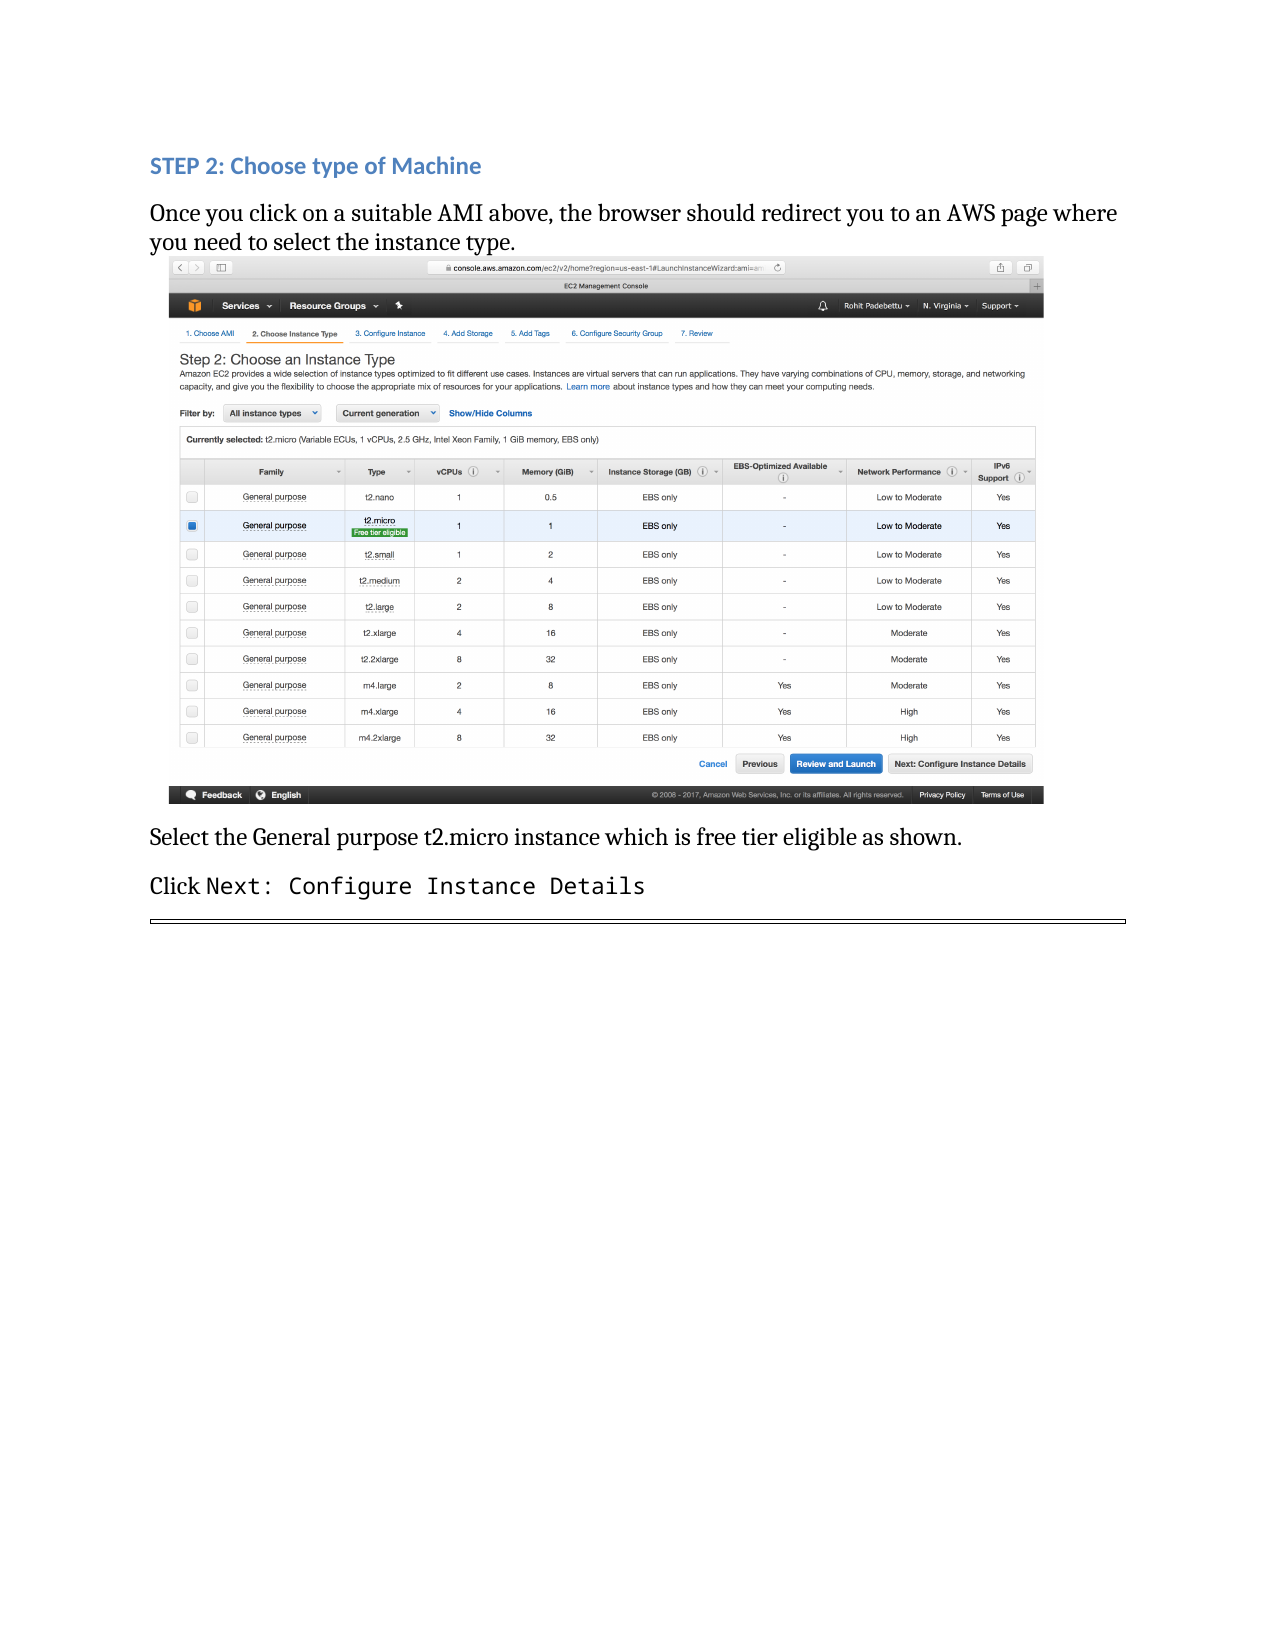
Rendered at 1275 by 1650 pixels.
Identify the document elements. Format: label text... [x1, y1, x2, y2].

text Select the General purpose t2.micro instance which is free tier eligible as shown. [150, 822, 1125, 851]
subtitle STEP 2: Choose type of Machine [150, 150, 1125, 181]
picture [168, 256, 1044, 804]
text Click Next: Configure Instance Details [150, 870, 1125, 901]
